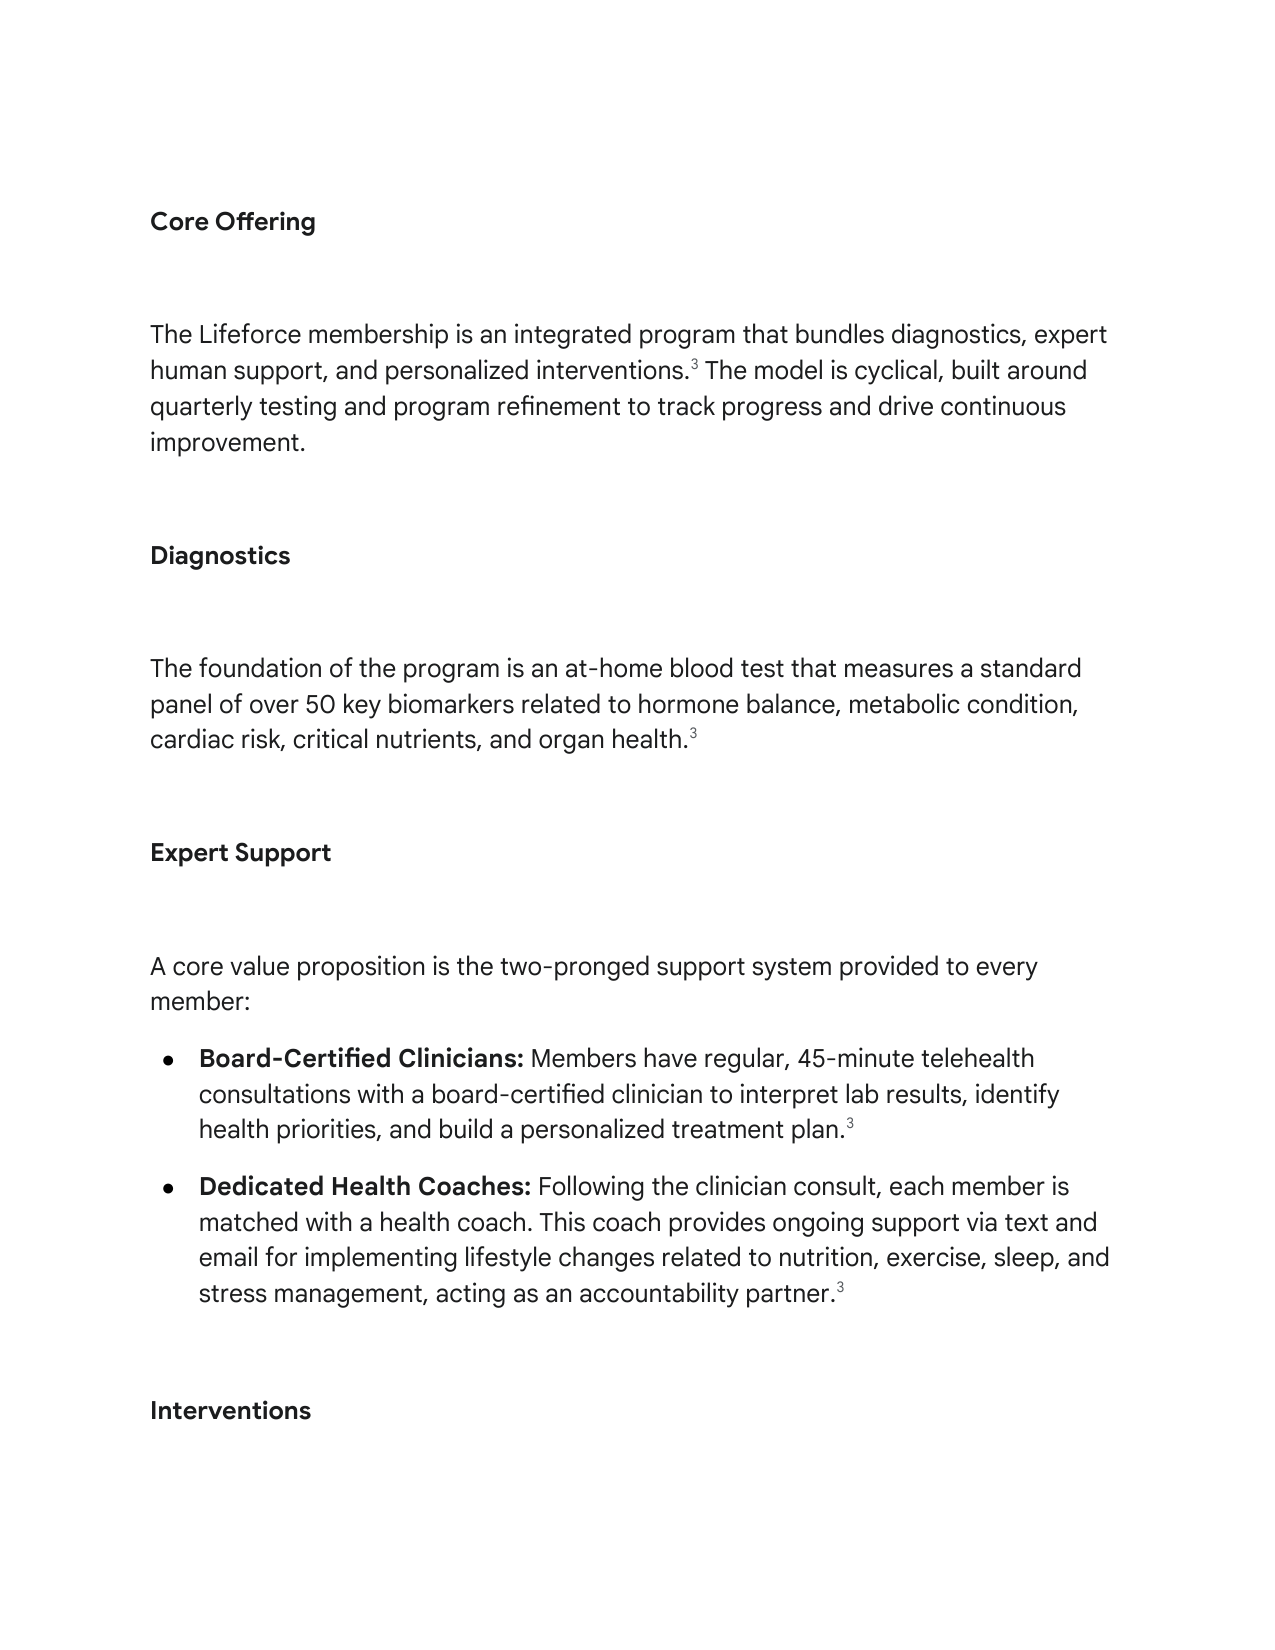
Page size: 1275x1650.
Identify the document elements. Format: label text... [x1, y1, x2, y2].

list Board-Certified Clinicians: Members have regular, 45-minute telehealth consultations with a board-certified clinician to interpret lab results, identify health priorities, and build a personalized treatment plan.3 [161, 1043, 1125, 1146]
text The foundation of the program is an at-home blood test that measures a standard panel of over 50 key biomarkers related to hormone balance, metabolic condition, cardiac risk, critical nutrients, and organ health.3 [150, 653, 1125, 756]
text A core value proposition is the two-pronged support system provided to every member: [150, 951, 1125, 1018]
text The Lifeforce membership is an integrated program that bundles diagnostics, expert human support, and personalized interventions.3 The model is cyclical, built around quarterly testing and program refinement to track progress and drive continuous improvement. [150, 320, 1125, 458]
subtitle Diagnostics [150, 540, 1125, 571]
subtitle Core Offering [150, 207, 1125, 238]
list Dedicated Health Coaches: Following the clinician consult, each member is matched with a health coach. This coach provides ongoing support via text and email for implementing lifestyle changes related to nutrition, exercise, sleep, and stress management, acting as an accountability partner.3 [161, 1171, 1125, 1310]
subtitle Interventions [150, 1396, 1125, 1427]
subtitle Expert Support [150, 838, 1125, 869]
